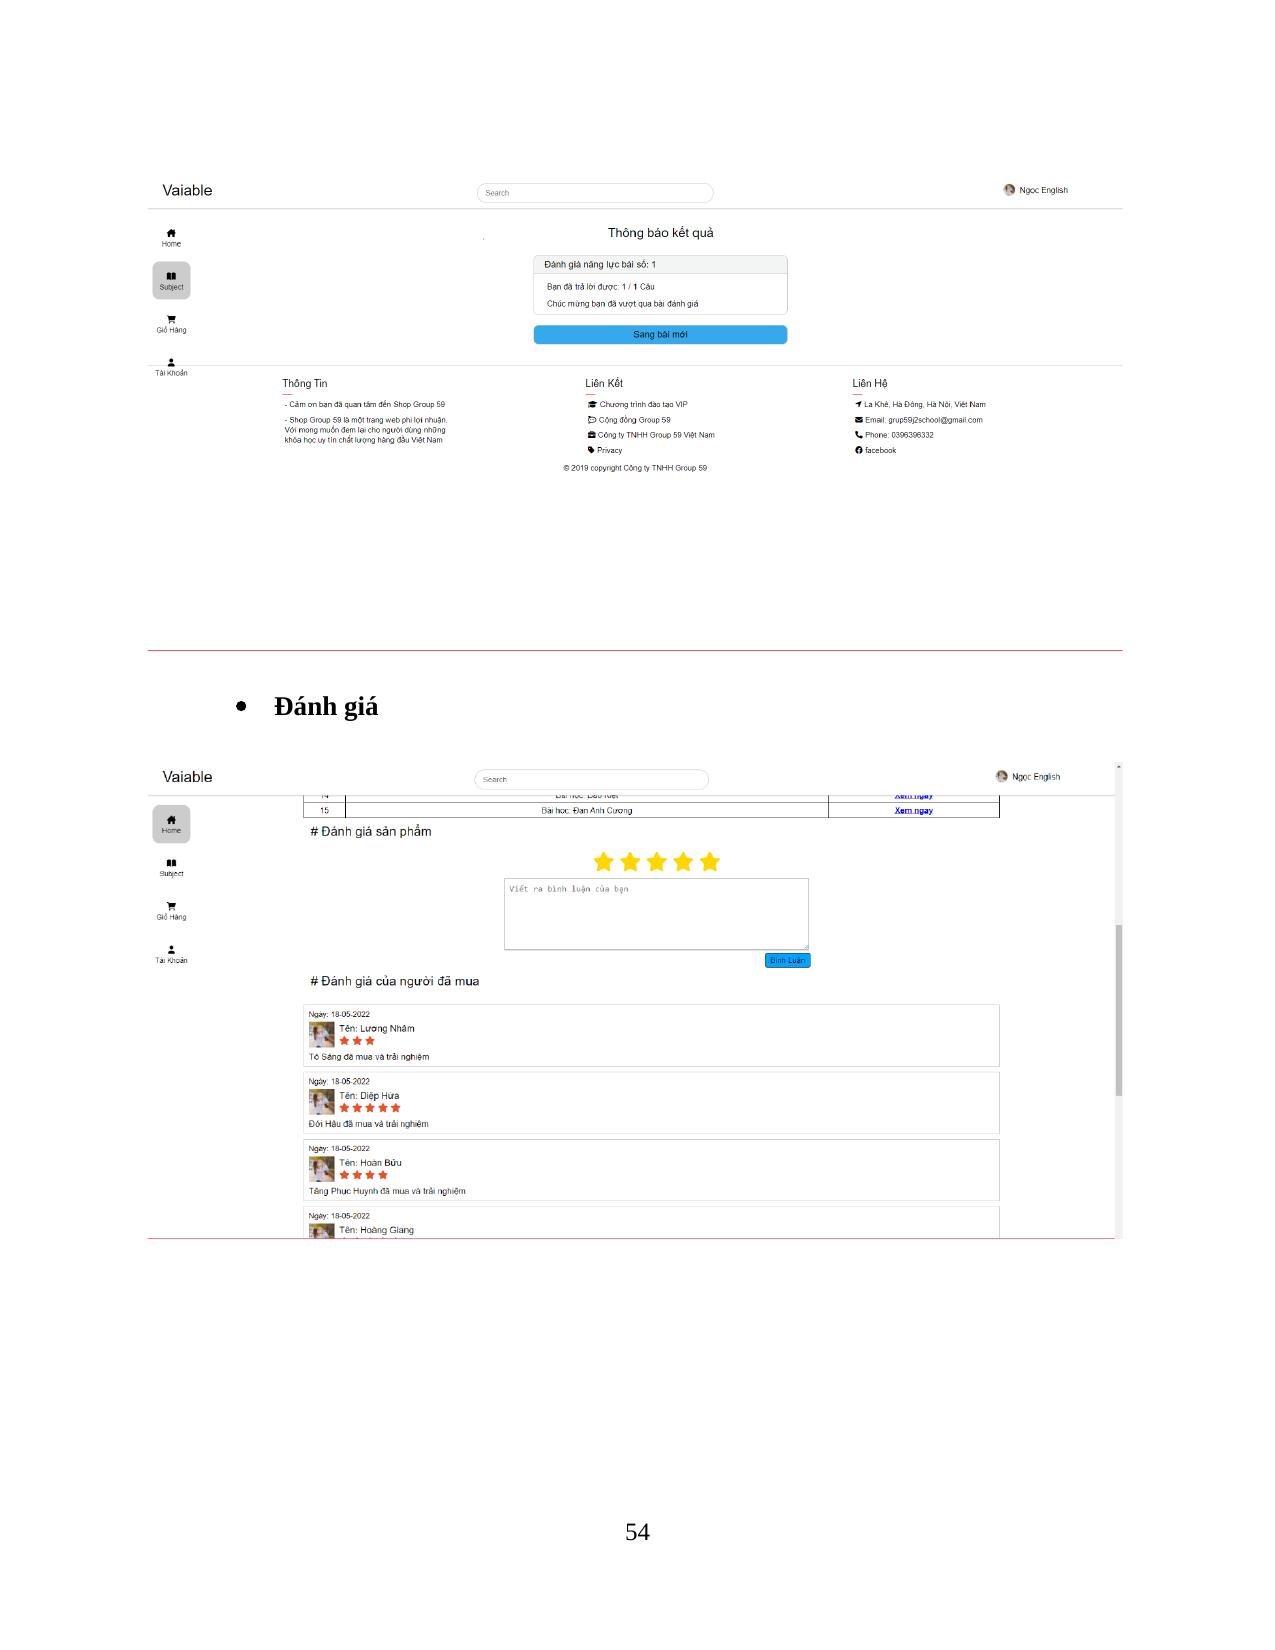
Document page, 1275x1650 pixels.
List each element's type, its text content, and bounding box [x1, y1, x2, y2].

list Đánh giá [236, 690, 1127, 722]
picture [147, 762, 1123, 1239]
picture [147, 177, 1123, 651]
